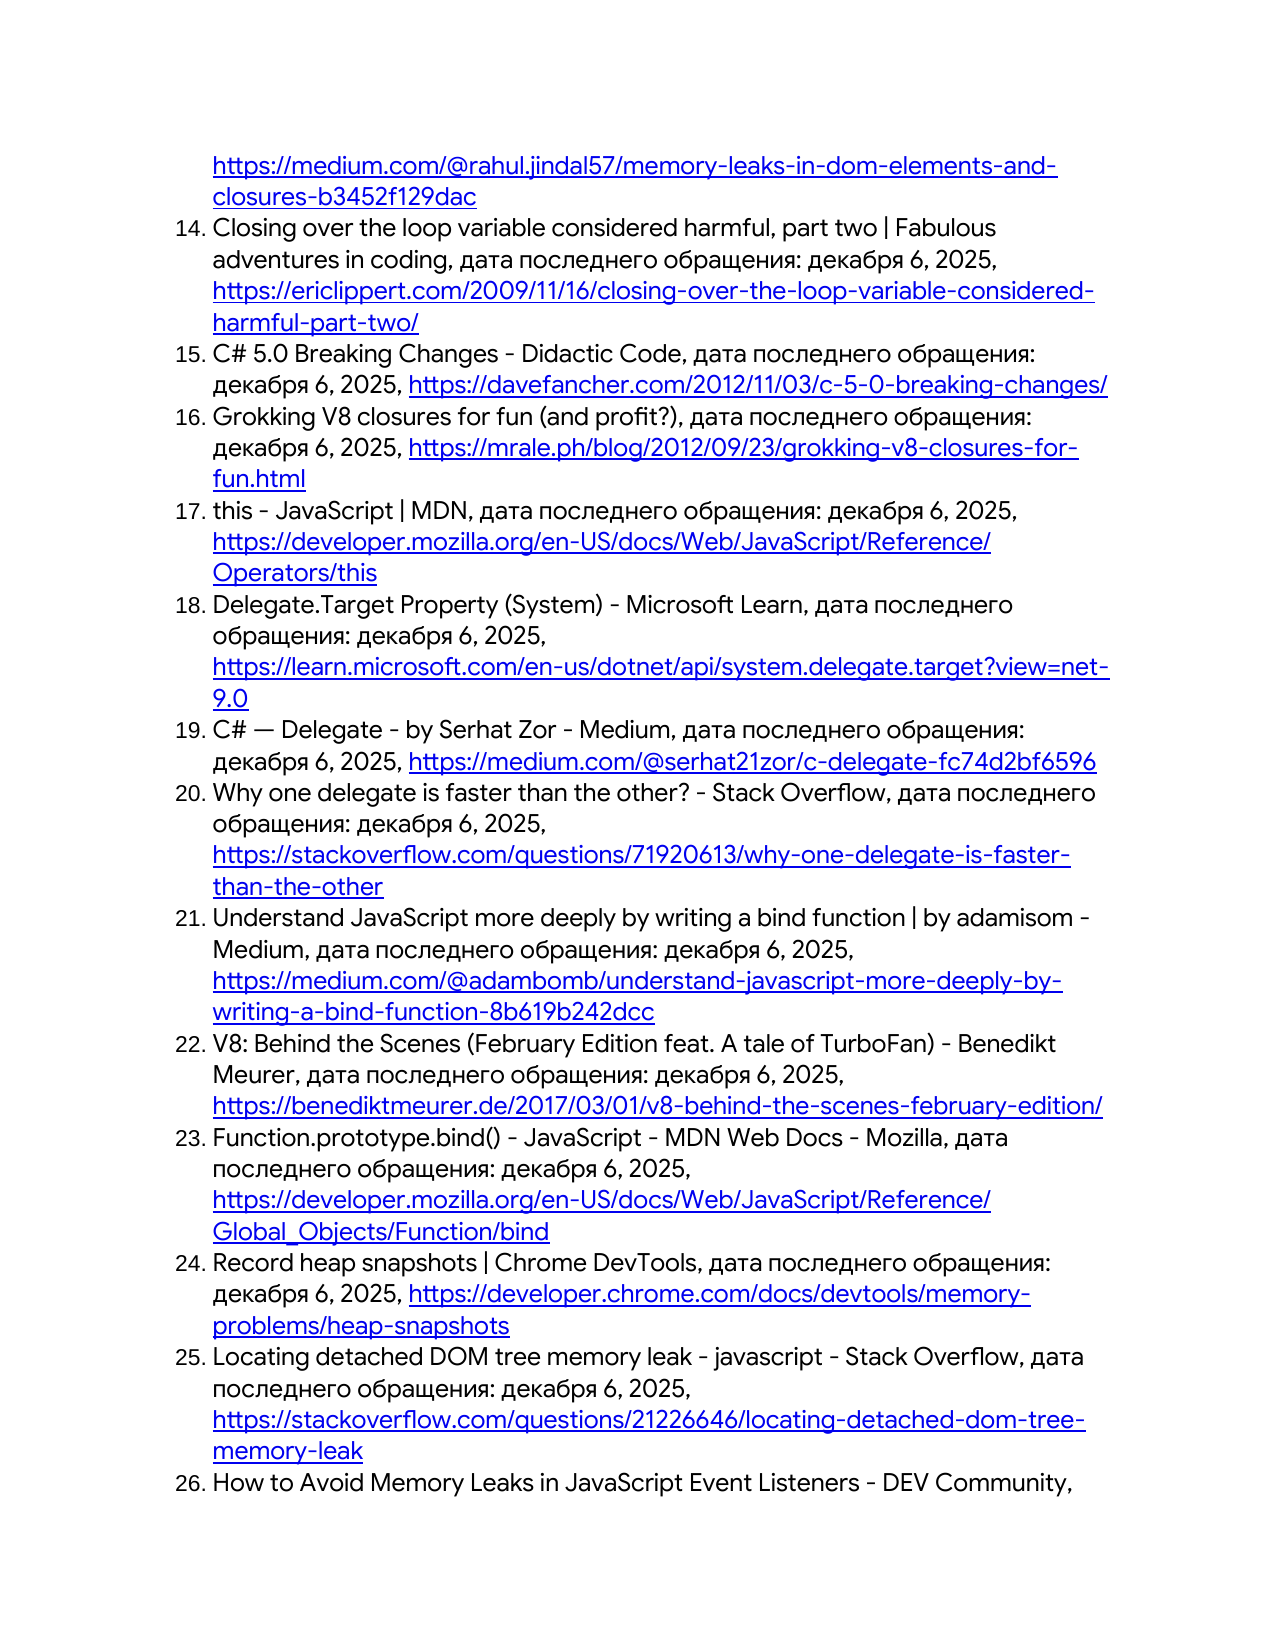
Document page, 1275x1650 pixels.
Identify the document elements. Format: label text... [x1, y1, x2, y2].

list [175, 150, 1125, 213]
list Closing over the loop variable considered harmful, part two | Fabulous adventures in coding, дата последнего обращения: декабря 6, 2025, https://ericlippert.com/2009/11/16/closing-over-the-loop-variable-considered-harmful-part-two/ [175, 213, 1125, 338]
list Locating detached DOM tree memory leak - javascript - Stack Overflow, дата последнего обращения: декабря 6, 2025, https://stackoverflow.com/questions/21226646/locating-detached-dom-tree-memory-leak [175, 1341, 1125, 1467]
list V8: Behind the Scenes (February Edition feat. A tale of TurboFan) - Benedikt Meurer, дата последнего обращения: декабря 6, 2025, https://benediktmeurer.de/2017/03/01/v8-behind-the-scenes-february-edition/ [175, 1028, 1125, 1122]
list C# 5.0 Breaking Changes - Didactic Code, дата последнего обращения: декабря 6, 2025, https://davefancher.com/2012/11/03/c-5-0-breaking-changes/ [175, 338, 1125, 401]
list Delegate.Target Property (System) - Microsoft Learn, дата последнего обращения: декабря 6, 2025, https://learn.microsoft.com/en-us/dotnet/api/system.delegate.target?view=net-9.0 [175, 589, 1125, 714]
list Understand JavaScript more deeply by writing a bind function | by adamisom - Medium, дата последнего обращения: декабря 6, 2025, https://medium.com/@adambomb/understand-javascript-more-deeply-by-writing-a-bind-function-8b619b242dcc [175, 902, 1125, 1028]
list Record heap snapshots | Chrome DevTools, дата последнего обращения: декабря 6, 2025, https://developer.chrome.com/docs/devtools/memory-problems/heap-snapshots [175, 1247, 1125, 1341]
list Function.prototype.bind() - JavaScript - MDN Web Docs - Mozilla, дата последнего обращения: декабря 6, 2025, https://developer.mozilla.org/en-US/docs/Web/JavaScript/Reference/Global_Objects/Function/bind [175, 1122, 1125, 1247]
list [175, 1467, 1125, 1498]
list Grokking V8 closures for fun (and profit?), дата последнего обращения: декабря 6, 2025, https://mrale.ph/blog/2012/09/23/grokking-v8-closures-for-fun.html [175, 401, 1125, 495]
list this - JavaScript | MDN, дата последнего обращения: декабря 6, 2025, https://developer.mozilla.org/en-US/docs/Web/JavaScript/Reference/Operators/this [175, 495, 1125, 589]
list C# — Delegate - by Serhat Zor - Medium, дата последнего обращения: декабря 6, 2025, https://medium.com/@serhat21zor/c-delegate-fc74d2bf6596 [175, 714, 1125, 777]
list Why one delegate is faster than the other? - Stack Overflow, дата последнего обращения: декабря 6, 2025, https://stackoverflow.com/questions/71920613/why-one-delegate-is-faster-than-the-other [175, 777, 1125, 902]
